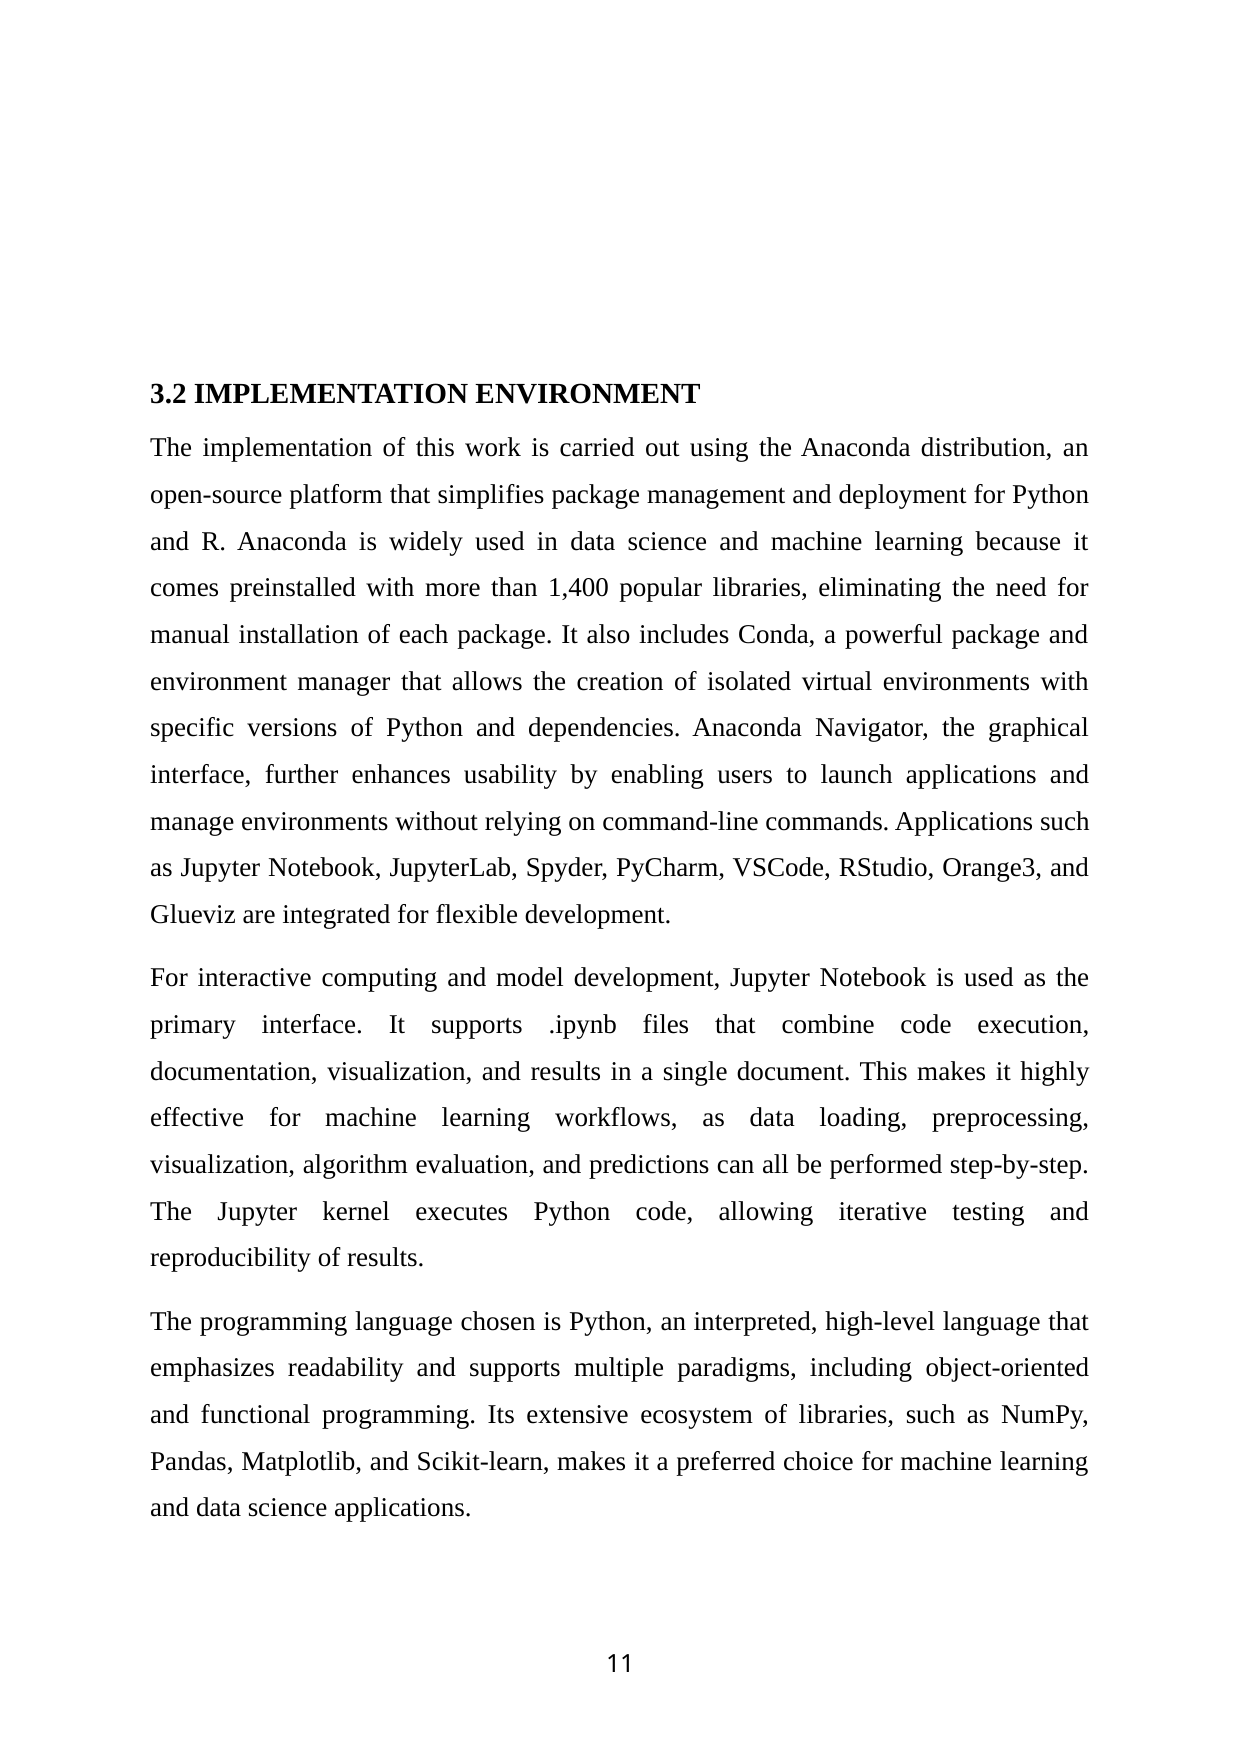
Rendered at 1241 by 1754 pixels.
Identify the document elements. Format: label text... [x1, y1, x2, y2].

text For interactive computing and model development, Jupyter Notebook is used as the primary interface. It supports .ipynb files that combine code execution, documentation, visualization, and results in a single document. This makes it highly effective for machine learning workflows, as data loading, preprocessing, visualization, algorithm evaluation, and predictions can all be performed step-by-step. The Jupyter kernel executes Python code, allowing iterative testing and reproducibility of results. [150, 961, 1090, 1273]
text The implementation of this work is carried out using the Anaconda distribution, an open-source platform that simplifies package management and deployment for Python and R. Anaconda is widely used in data science and machine learning because it comes preinstalled with more than 1,400 popular libraries, eliminating the need for manual installation of each package. It also includes Conda, a powerful package and environment manager that allows the creation of isolated virtual environments with specific versions of Python and dependencies. Anaconda Navigator, the graphical interface, further enhances usability by enabling users to launch applications and manage environments without relying on command-line commands. Applications such as Jupyter Notebook, JupyterLab, Spyder, PyCharm, VSCode, RStudio, Orange3, and Glueviz are integrated for flexible development. [150, 431, 1090, 929]
text 3.2 IMPLEMENTATION ENVIRONMENT [150, 376, 1090, 410]
text The programming language chosen is Python, an interpreted, high-level language that emphasizes readability and supports multiple paradigms, including object-oriented and functional programming. Its extensive ecosystem of libraries, such as NumPy, Pandas, Matplotlib, and Scikit-learn, makes it a preferred choice for machine learning and data science applications. [150, 1305, 1090, 1523]
